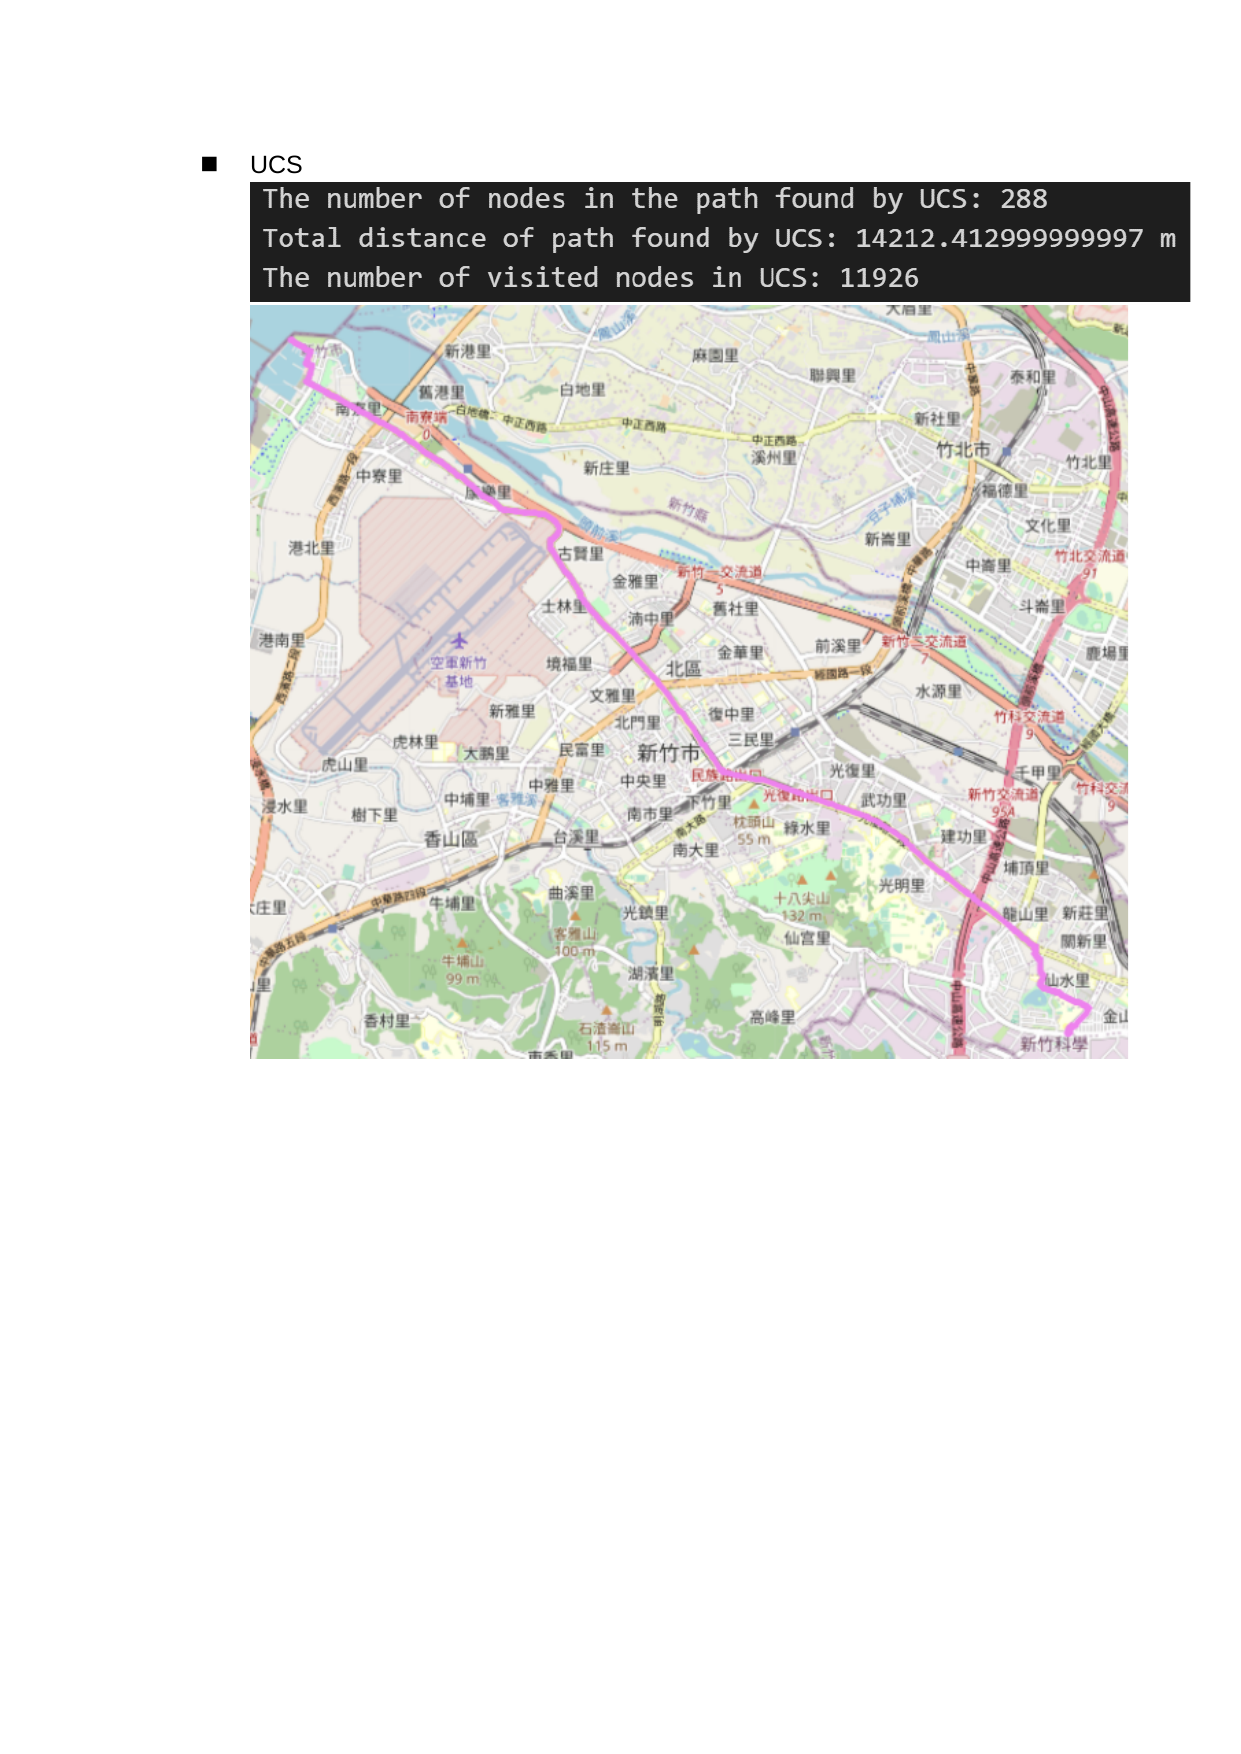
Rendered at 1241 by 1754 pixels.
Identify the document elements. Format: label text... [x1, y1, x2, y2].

picture [250, 182, 1191, 302]
picture [250, 305, 1129, 1059]
